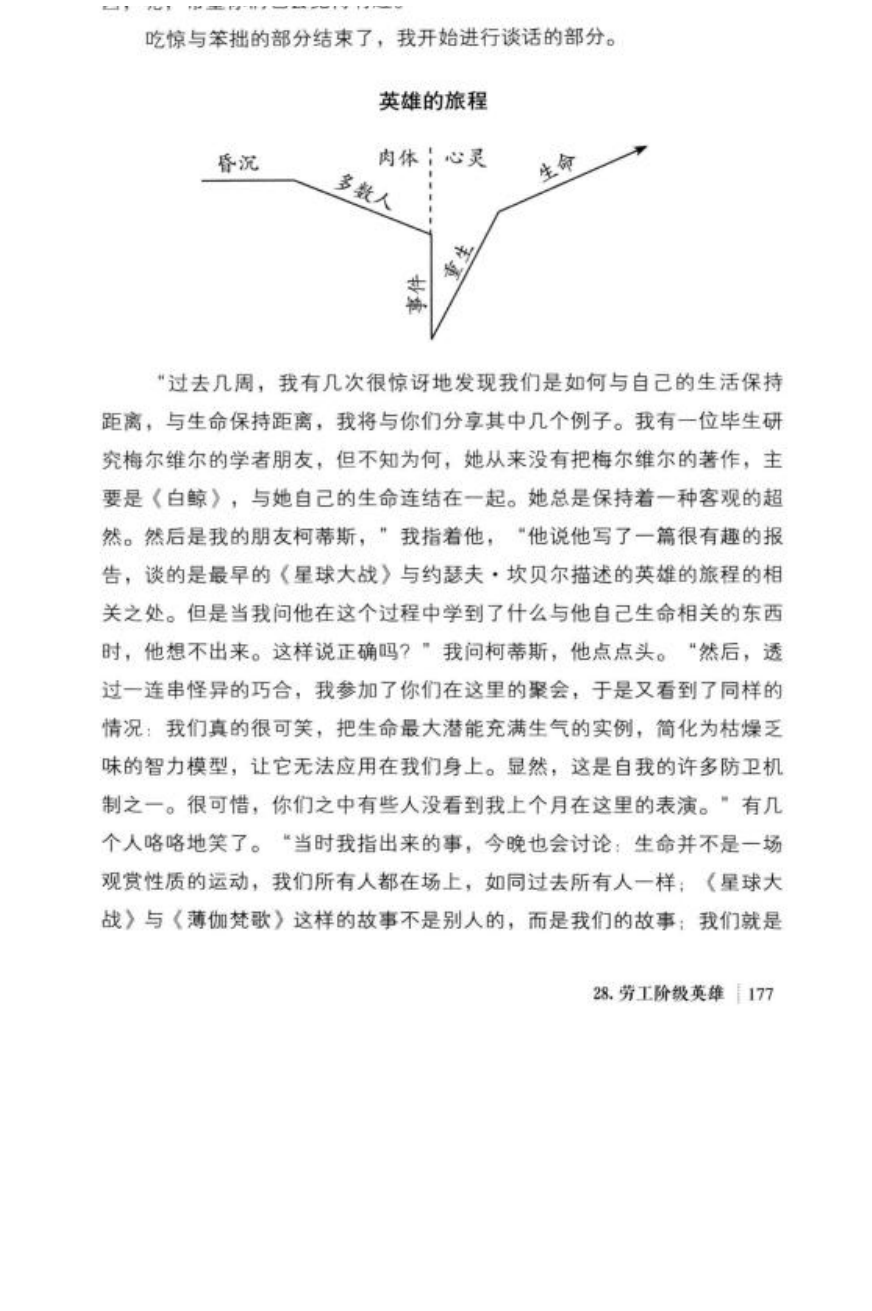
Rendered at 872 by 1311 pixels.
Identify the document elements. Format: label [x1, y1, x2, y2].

picture [0, 6, 872, 1054]
